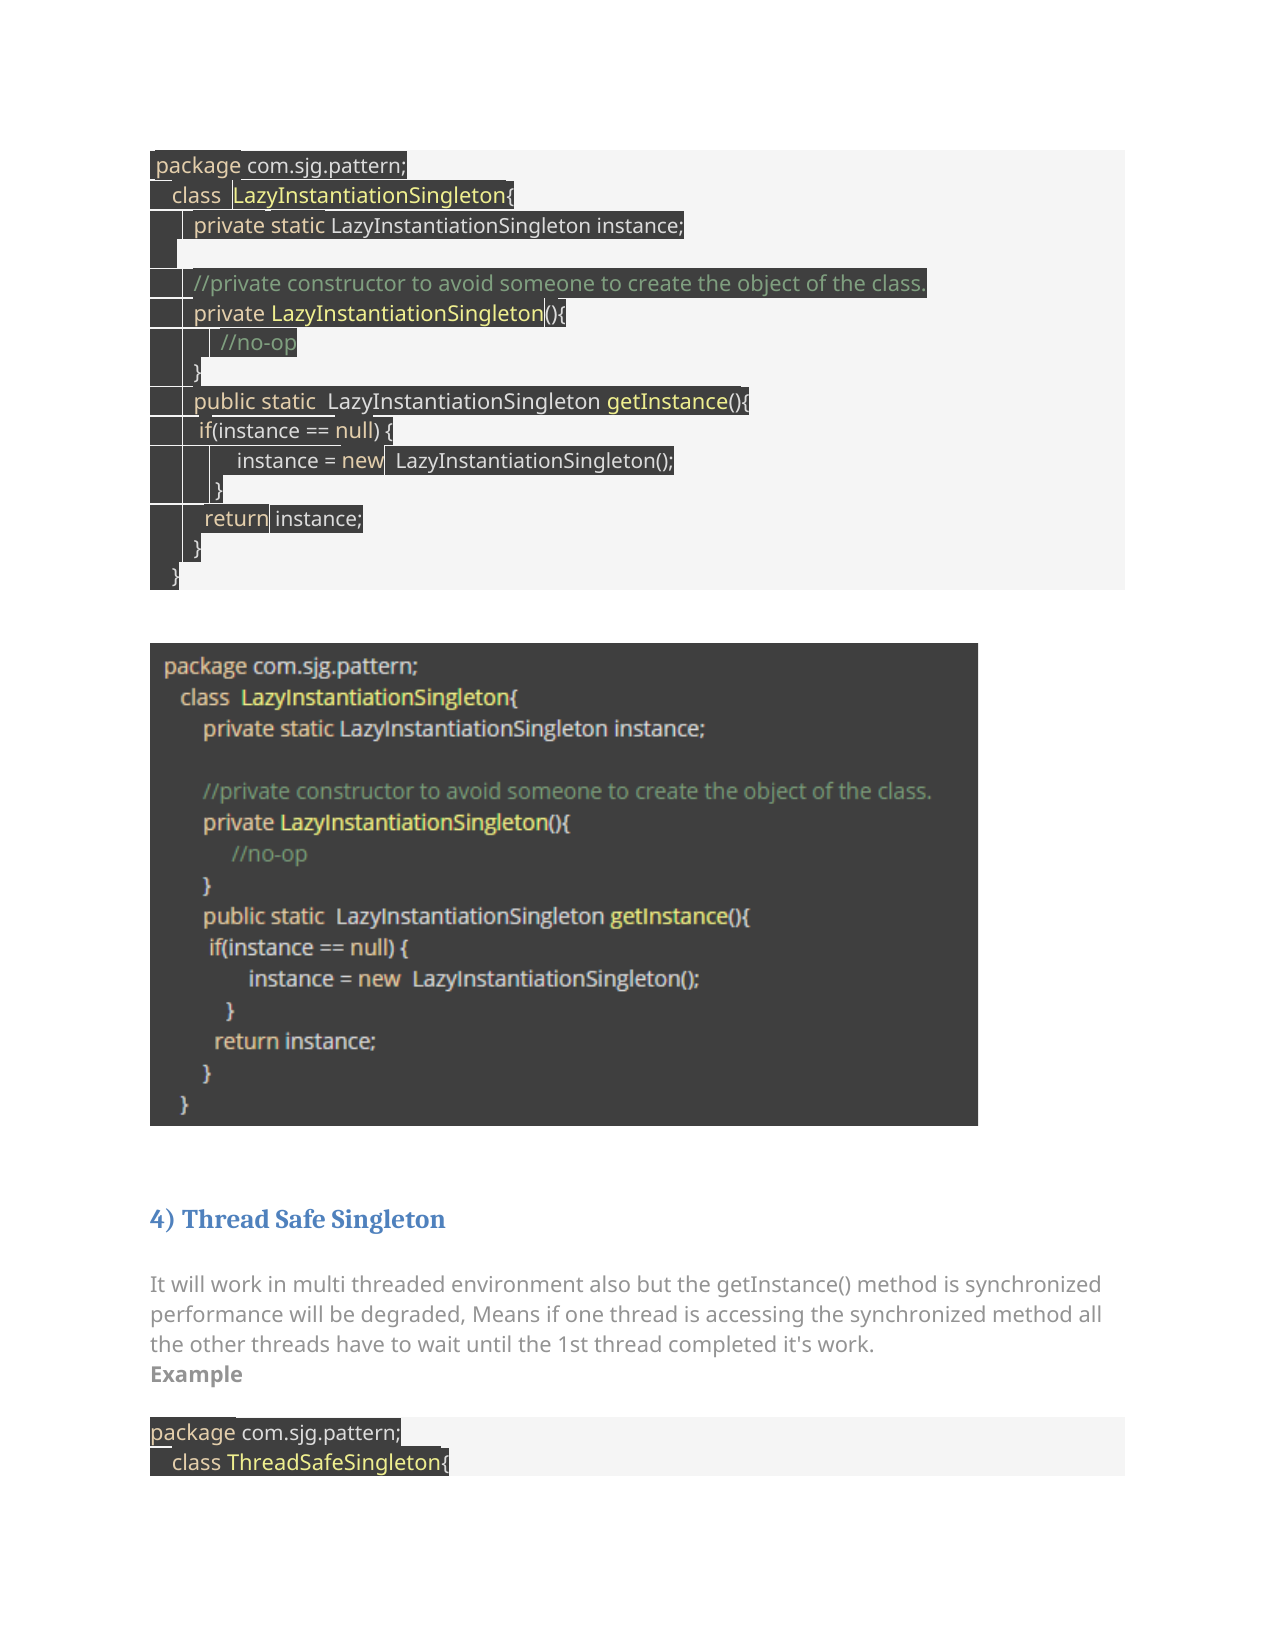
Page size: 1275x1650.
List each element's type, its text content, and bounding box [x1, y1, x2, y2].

text It will work in multi threaded environment also but the getInstance() method is synchronized performance will be degraded, Means if one thread is accessing the synchronized method all the other threads have to wait until the 1st thread completed it's work. Example [150, 1240, 1125, 1417]
subtitle 4) Thread Safe Singleton [150, 1204, 1125, 1235]
text package com.sjg.pattern; class LazyInstantiationSingleton{ private static LazyInstantiationSingleton instance; //private constructor to avoid someone to create the object of the class. private LazyInstantiationSingleton(){ //no-op } public static LazyInstantiationSingleton getInstance(){ if(instance == null) { instance = new LazyInstantiationSingleton(); } return instance; } } [150, 150, 1125, 590]
picture [150, 643, 979, 1126]
